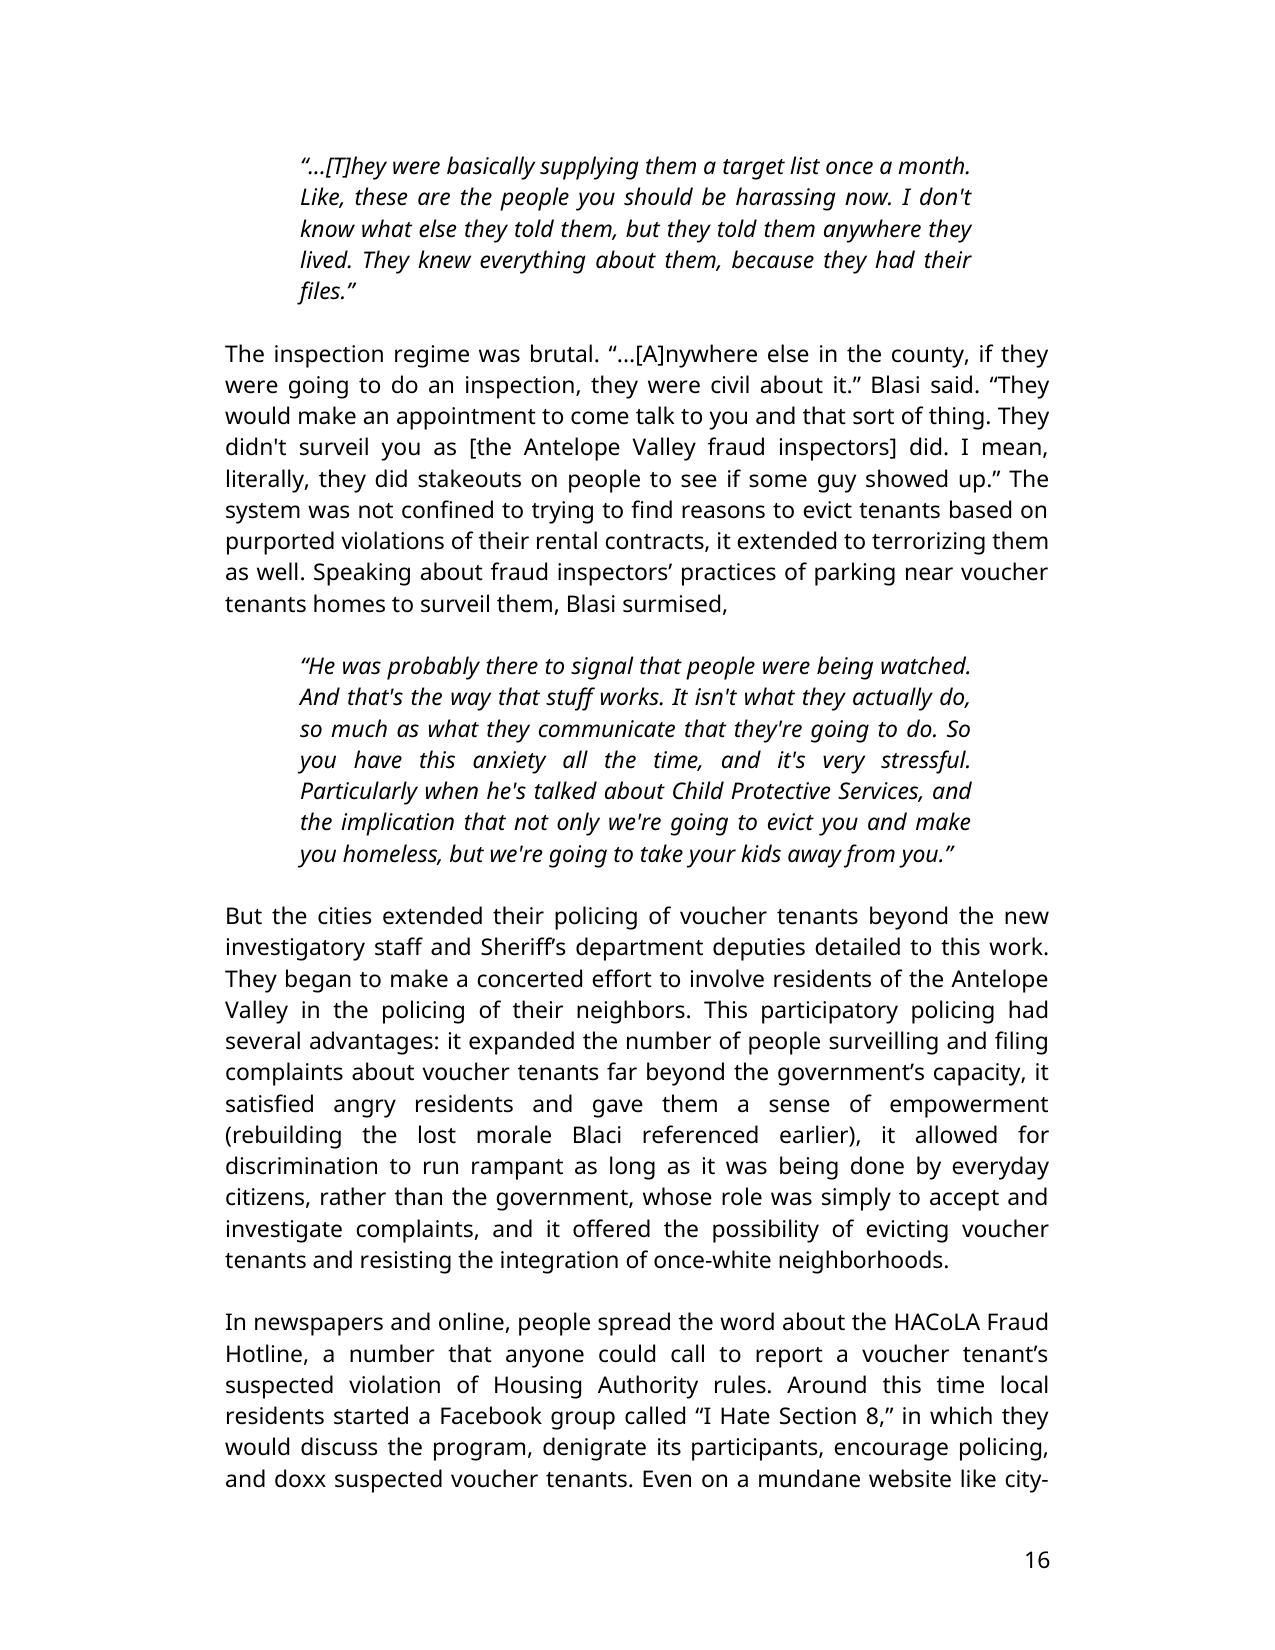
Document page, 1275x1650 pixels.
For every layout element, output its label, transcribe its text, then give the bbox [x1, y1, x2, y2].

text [225, 1306, 1050, 1494]
text “He was probably there to signal that people were being watched. And that's the way that stuff works. It isn't what they actually do, so much as what they communicate that they're going to do. So you have this anxiety all the time, and it's very stressful. Particularly when he's talked about Child Protective Services, and the implication that not only we're going to evict you and make you homeless, but we're going to take your kids away from you.” [300, 650, 975, 869]
text But the cities extended their policing of voucher tenants beyond the new investigatory staff and Sheriff’s department deputies detailed to this work. They began to make a concerted effort to involve residents of the Antelope Valley in the policing of their neighbors. This participatory policing had several advantages: it expanded the number of people surveilling and filing complaints about voucher tenants far beyond the government’s capacity, it satisfied angry residents and gave them a sense of empowerment (rebuilding the lost morale Blaci referenced earlier), it allowed for discrimination to run rampant as long as it was being done by everyday citizens, rather than the government, whose role was simply to accept and investigate complaints, and it offered the possibility of evicting voucher tenants and resisting the integration of once-white neighborhoods. [225, 900, 1050, 1275]
text The inspection regime was brutal. “...[A]nywhere else in the county, if they were going to do an inspection, they were civil about it.” Blasi said. “They would make an appointment to come talk to you and that sort of thing. They didn't surveil you as [the Antelope Valley fraud inspectors] did. I mean, literally, they did stakeouts on people to see if some guy showed up.” The system was not confined to trying to find reasons to evict tenants based on purported violations of their rental contracts, it extended to terrorizing them as well. Speaking about fraud inspectors’ practices of parking near voucher tenants homes to surveil them, Blasi surmised, [225, 337, 1050, 619]
text “...[T]hey were basically supplying them a target list once a month. Like, these are the people you should be harassing now. I don't know what else they told them, but they told them anywhere they lived. They knew everything about them, because they had their files.” [300, 150, 975, 306]
